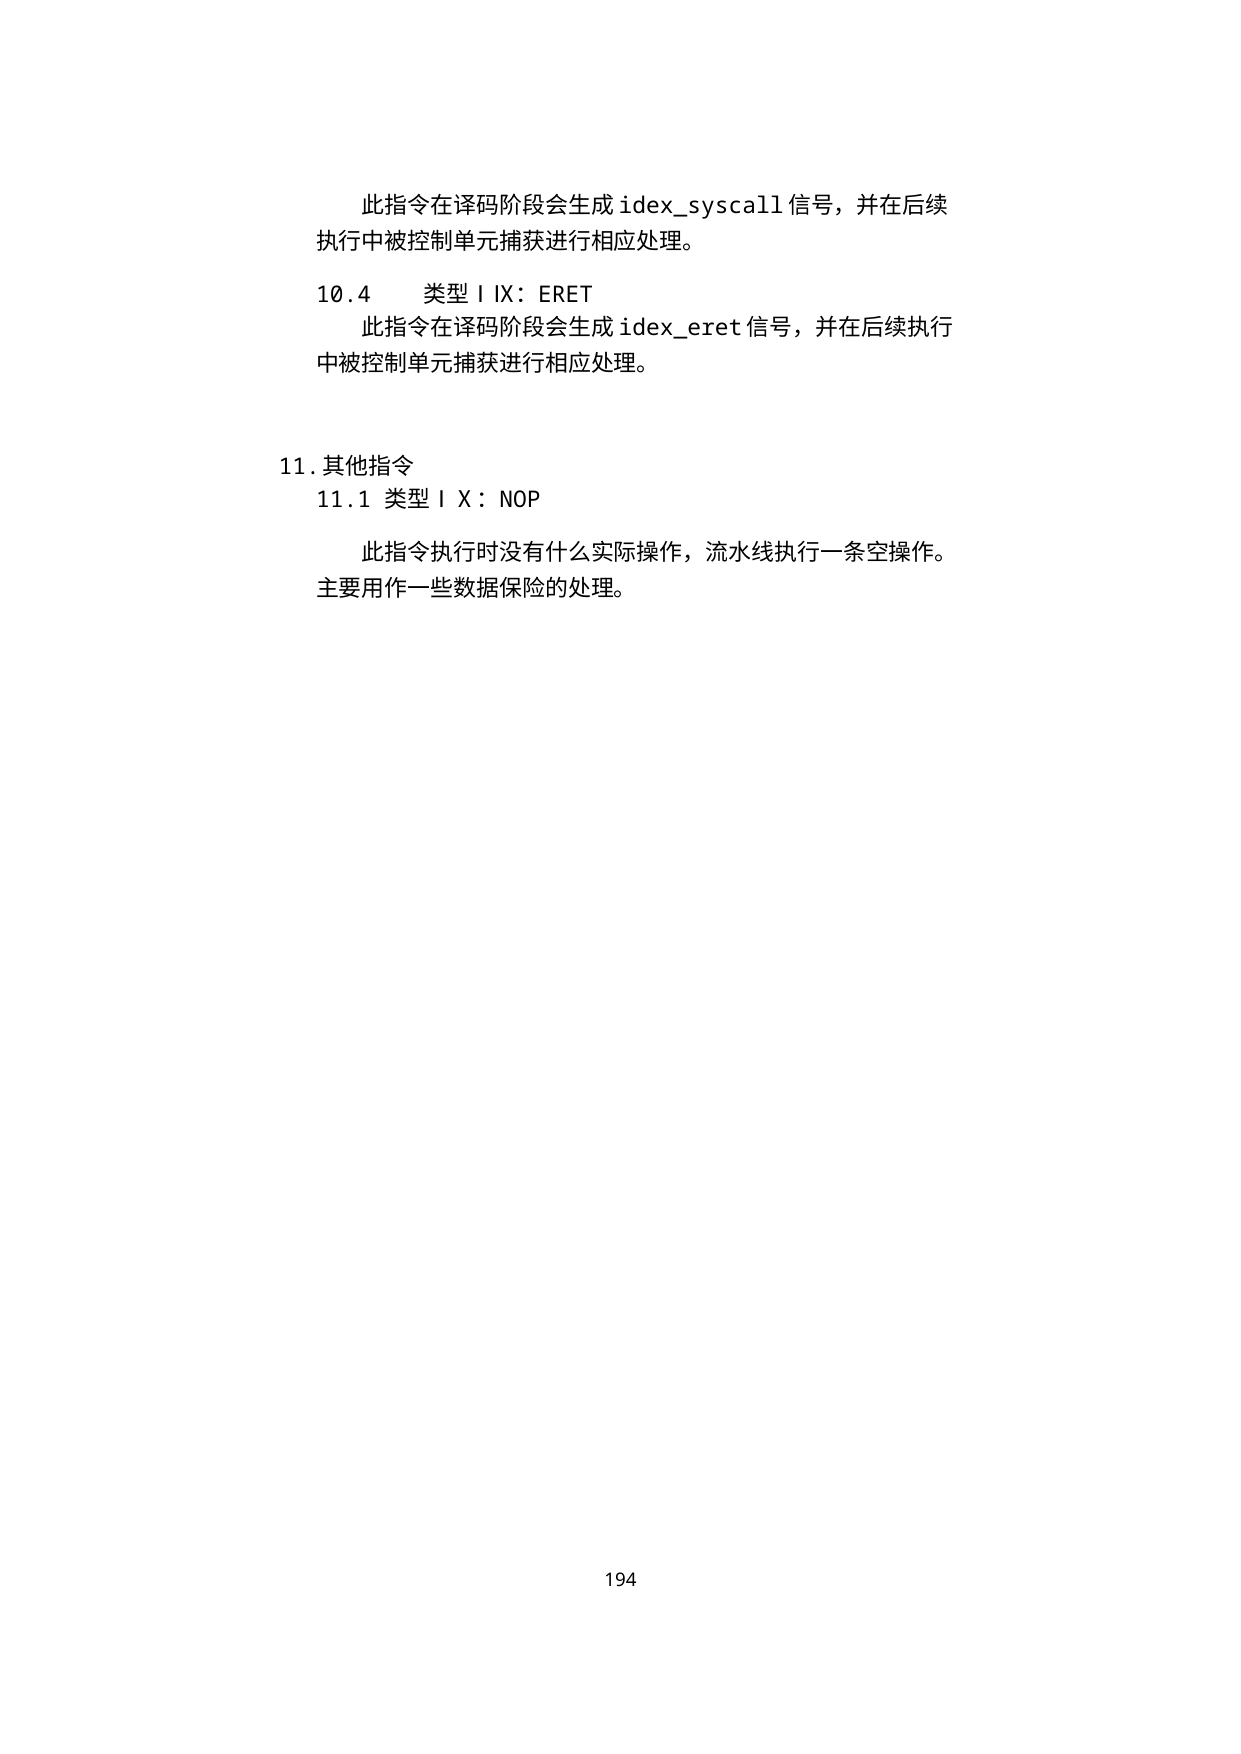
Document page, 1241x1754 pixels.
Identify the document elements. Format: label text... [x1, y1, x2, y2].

list 此指令执行时没有什么实际操作，流水线执行一条空操作。主要用作一些数据保险的处理。 [316, 534, 962, 603]
text 此指令在译码阶段会生成idex_syscall信号，并在后续执行中被控制单元捕获进行相应处理。 [316, 187, 962, 256]
text 此指令在译码阶段会生成idex_eret信号，并在后续执行中被控制单元捕获进行相应处理。 [316, 309, 962, 378]
list 11.1 类型ⅠⅩ：NOP [316, 481, 962, 514]
list 其他指令 [278, 448, 962, 481]
list 类型ⅠⅨ：ERET [316, 276, 962, 309]
